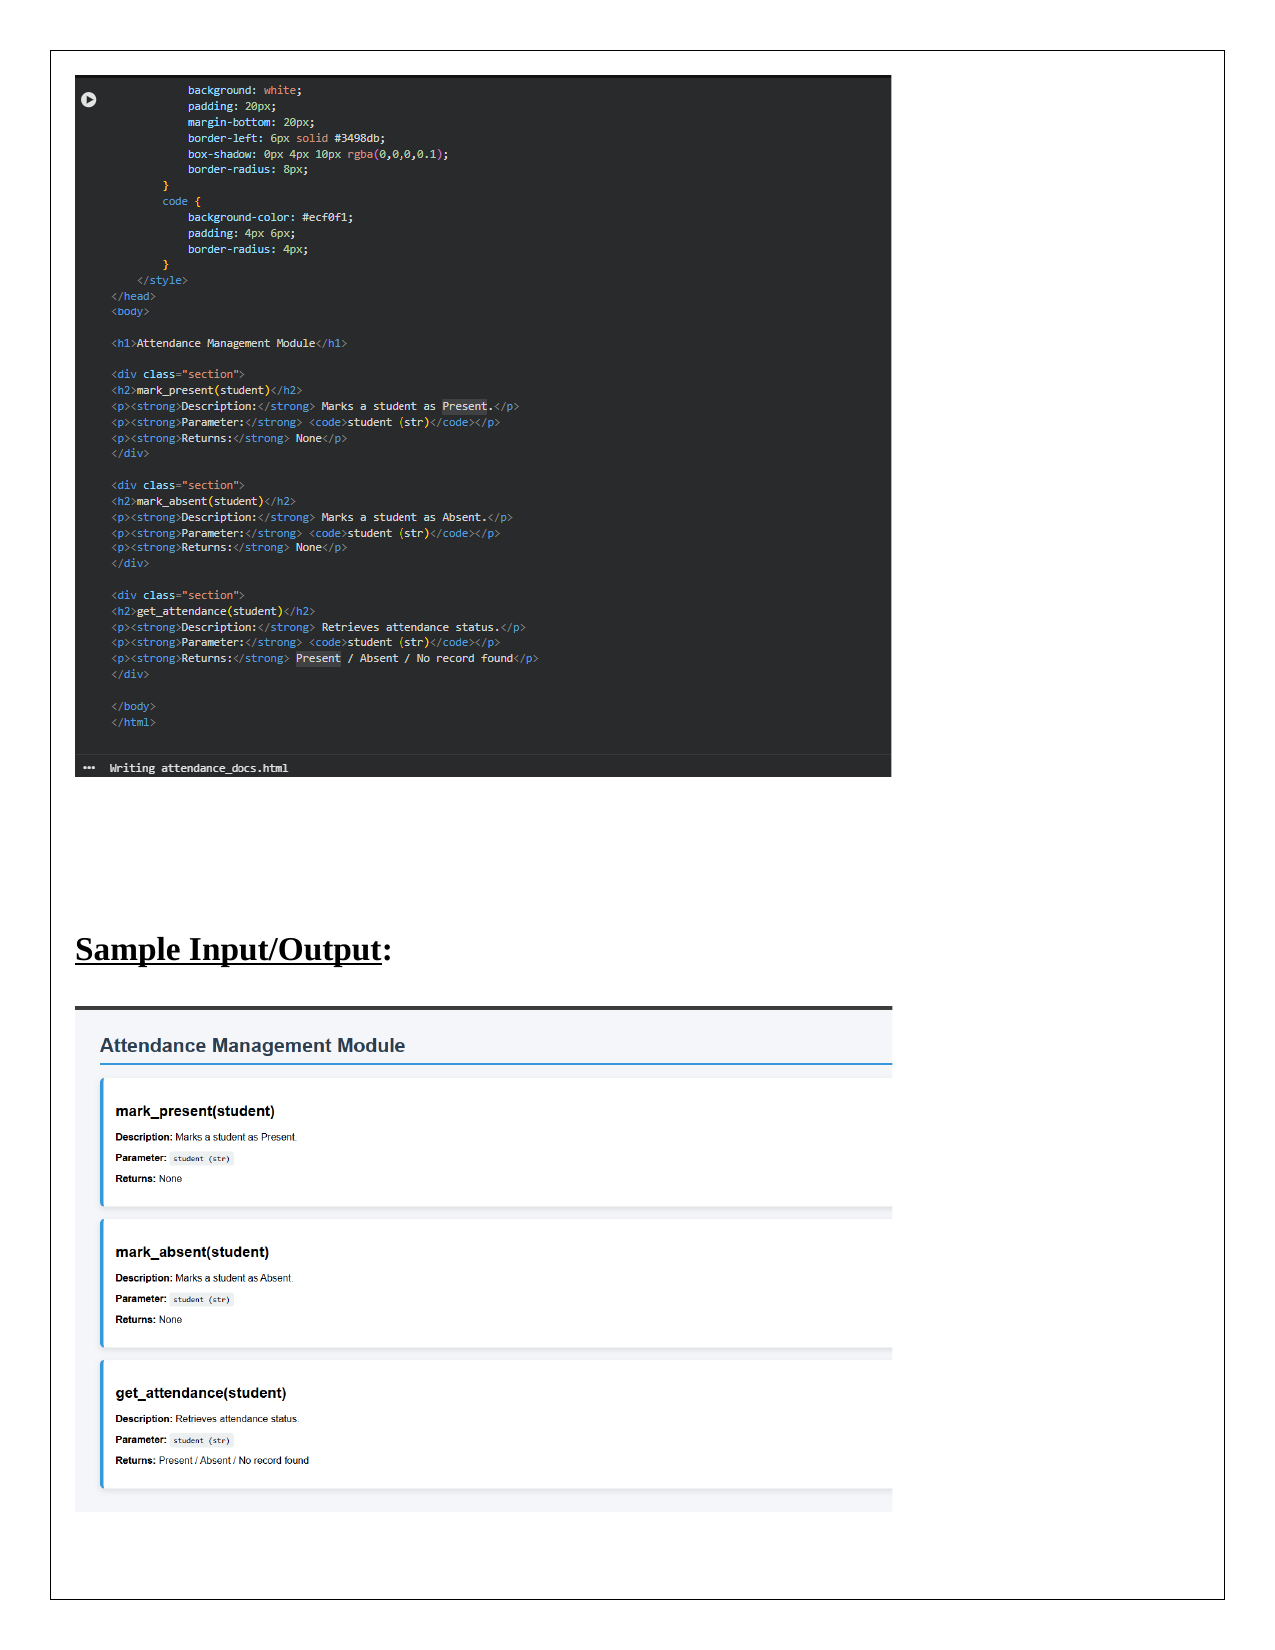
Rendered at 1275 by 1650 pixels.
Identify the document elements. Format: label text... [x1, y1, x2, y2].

text Sample Input/Output: [75, 929, 1200, 968]
picture [75, 75, 892, 777]
picture [75, 1006, 893, 1512]
